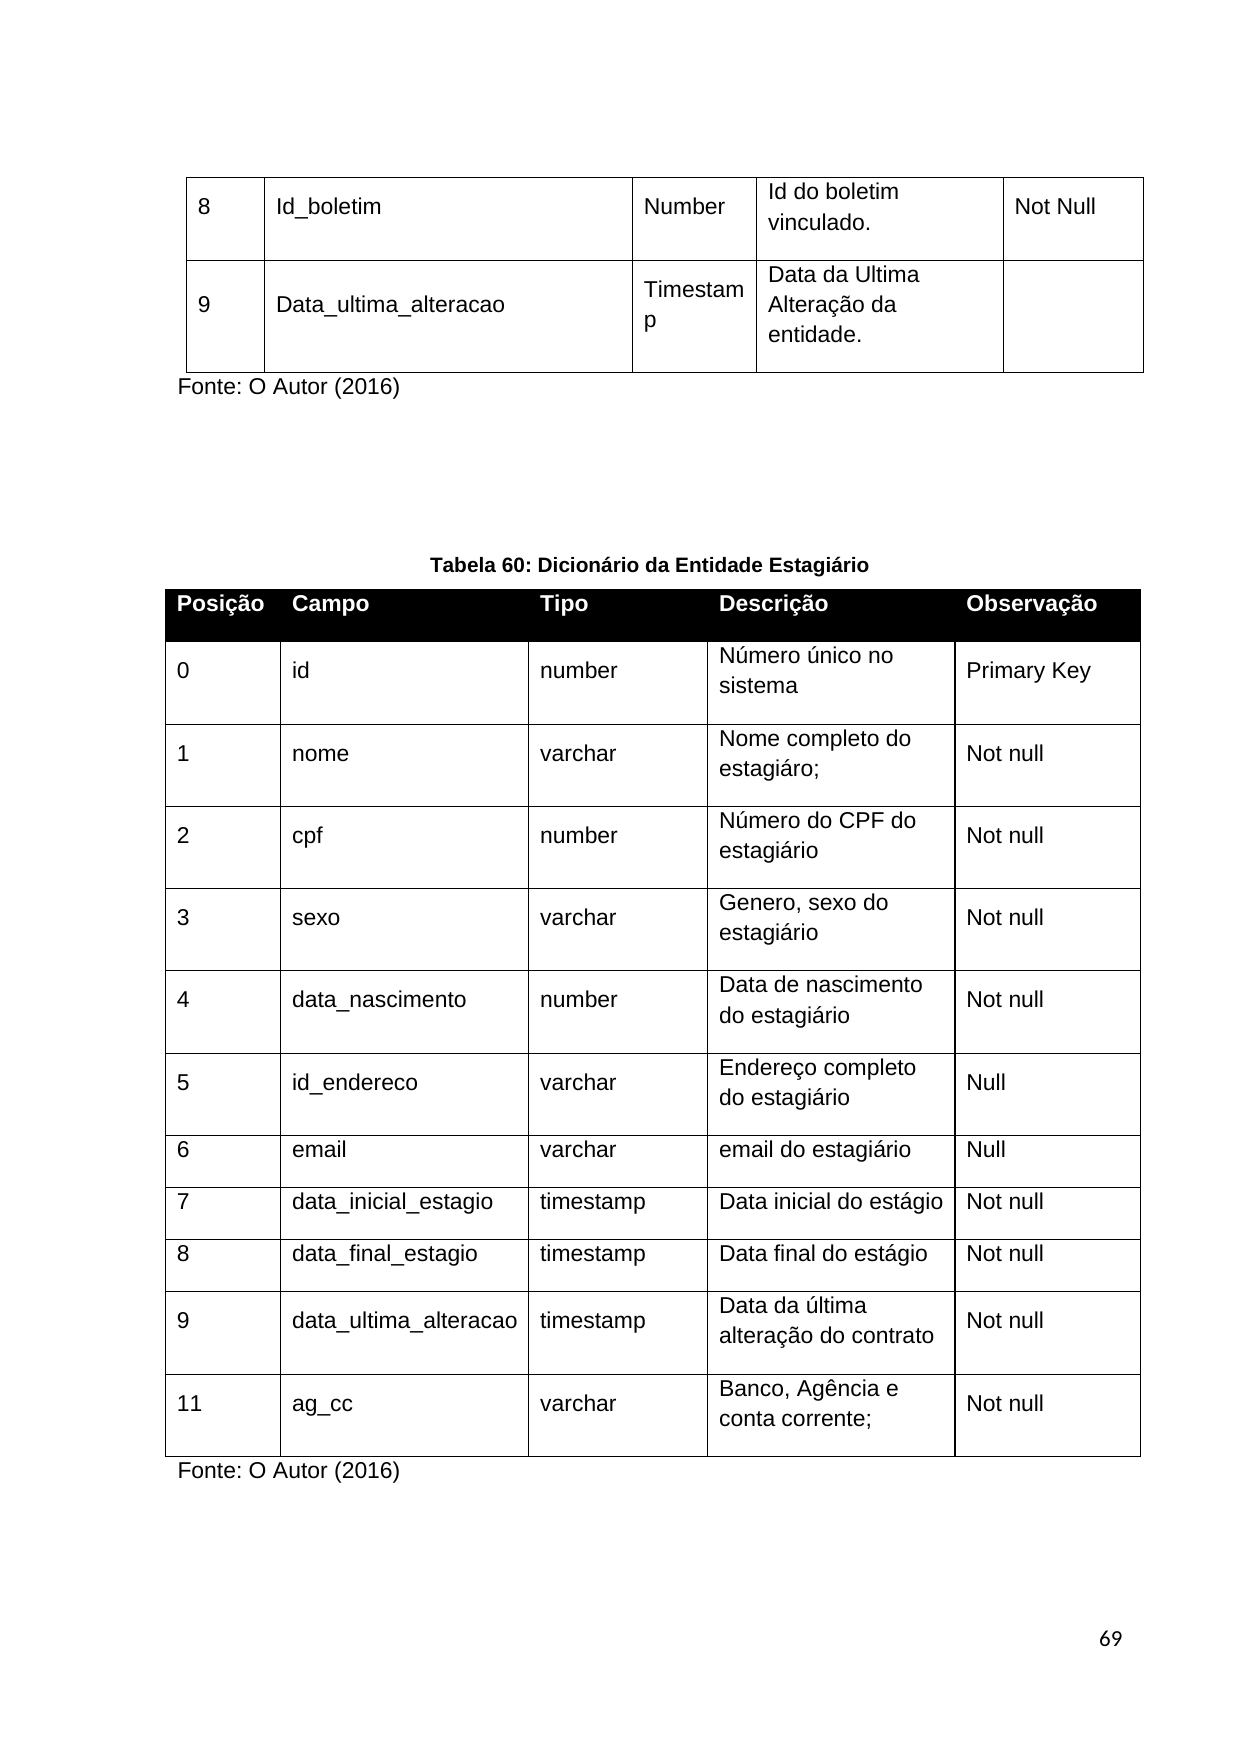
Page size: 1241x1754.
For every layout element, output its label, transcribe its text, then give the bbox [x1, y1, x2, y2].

table_cell Timestamp [633, 261, 756, 372]
table_cell varchar [529, 1054, 707, 1135]
table_cell id_endereco [281, 1054, 528, 1135]
table_cell Not Null [1004, 178, 1143, 259]
table_cell Not null [956, 889, 1140, 970]
table_header Posição [166, 590, 280, 641]
table_cell varchar [529, 1375, 707, 1456]
table_cell 3 [166, 889, 280, 970]
table_cell Not null [956, 807, 1140, 888]
table_cell Not null [956, 1375, 1140, 1456]
table_cell 9 [187, 261, 264, 372]
table_cell ag_cc [281, 1375, 528, 1456]
table_cell 6 [166, 1136, 280, 1187]
table_cell 0 [166, 642, 280, 723]
table_cell 8 [166, 1240, 280, 1291]
text Tabela 60: Dicionário da Entidade Estagiário [177, 553, 1122, 577]
table_cell Not null [956, 1188, 1140, 1239]
table_cell 4 [166, 971, 280, 1053]
table_header Descrição [708, 590, 954, 641]
table_cell Id do boletim vinculado. [757, 178, 1003, 259]
table_cell Banco, Agência e conta corrente; [708, 1375, 954, 1456]
table_cell Data da última alteração do contrato [708, 1292, 954, 1373]
table_cell Endereço completo do estagiário [708, 1054, 954, 1135]
table_header Campo [281, 590, 528, 641]
table_cell [1004, 261, 1143, 372]
table_cell varchar [529, 1136, 707, 1187]
table_cell data_nascimento [281, 971, 528, 1053]
table_cell Data final do estágio [708, 1240, 954, 1291]
table_cell timestamp [529, 1292, 707, 1373]
table_cell Null [956, 1136, 1140, 1187]
table_cell number [529, 807, 707, 888]
text Fonte: O Autor (2016) [177, 373, 1122, 399]
table_cell Not null [956, 1292, 1140, 1373]
table_cell Id_boletim [265, 178, 632, 259]
table_cell 2 [166, 807, 280, 888]
table_cell Data_ultima_alteracao [265, 261, 632, 372]
table_cell timestamp [529, 1188, 707, 1239]
table_cell Número do CPF do estagiário [708, 807, 954, 888]
table_cell number [529, 642, 707, 723]
table_cell Número único no sistema [708, 642, 954, 723]
table_cell number [529, 971, 707, 1053]
table_cell data_inicial_estagio [281, 1188, 528, 1239]
table_cell Null [956, 1054, 1140, 1135]
table_cell email do estagiário [708, 1136, 954, 1187]
table_cell varchar [529, 889, 707, 970]
table_cell 9 [166, 1292, 280, 1373]
table_cell varchar [529, 725, 707, 806]
table_cell Data de nascimento do estagiário [708, 971, 954, 1053]
table_header Tipo [529, 590, 707, 641]
table_cell 1 [166, 725, 280, 806]
table_cell sexo [281, 889, 528, 970]
table_cell cpf [281, 807, 528, 888]
table_cell Primary Key [956, 642, 1140, 723]
table_cell timestamp [529, 1240, 707, 1291]
text Fonte: O Autor (2016) [177, 1457, 1122, 1483]
table_cell Not null [956, 971, 1140, 1053]
table_cell Number [633, 178, 756, 259]
table_cell email [281, 1136, 528, 1187]
table_header Observação [956, 590, 1140, 641]
table_cell nome [281, 725, 528, 806]
table_cell Data da Ultima Alteração da entidade. [757, 261, 1003, 372]
table_cell id [281, 642, 528, 723]
table_cell 5 [166, 1054, 280, 1135]
table_cell data_final_estagio [281, 1240, 528, 1291]
table_cell Nome completo do estagiáro; [708, 725, 954, 806]
table_cell data_ultima_alteracao [281, 1292, 528, 1373]
table_cell 8 [187, 178, 264, 259]
table_cell Genero, sexo do estagiário [708, 889, 954, 970]
table_cell Not null [956, 1240, 1140, 1291]
table_cell 7 [166, 1188, 280, 1239]
table_cell 11 [166, 1375, 280, 1456]
table_cell Not null [956, 725, 1140, 806]
table_cell Data inicial do estágio [708, 1188, 954, 1239]
